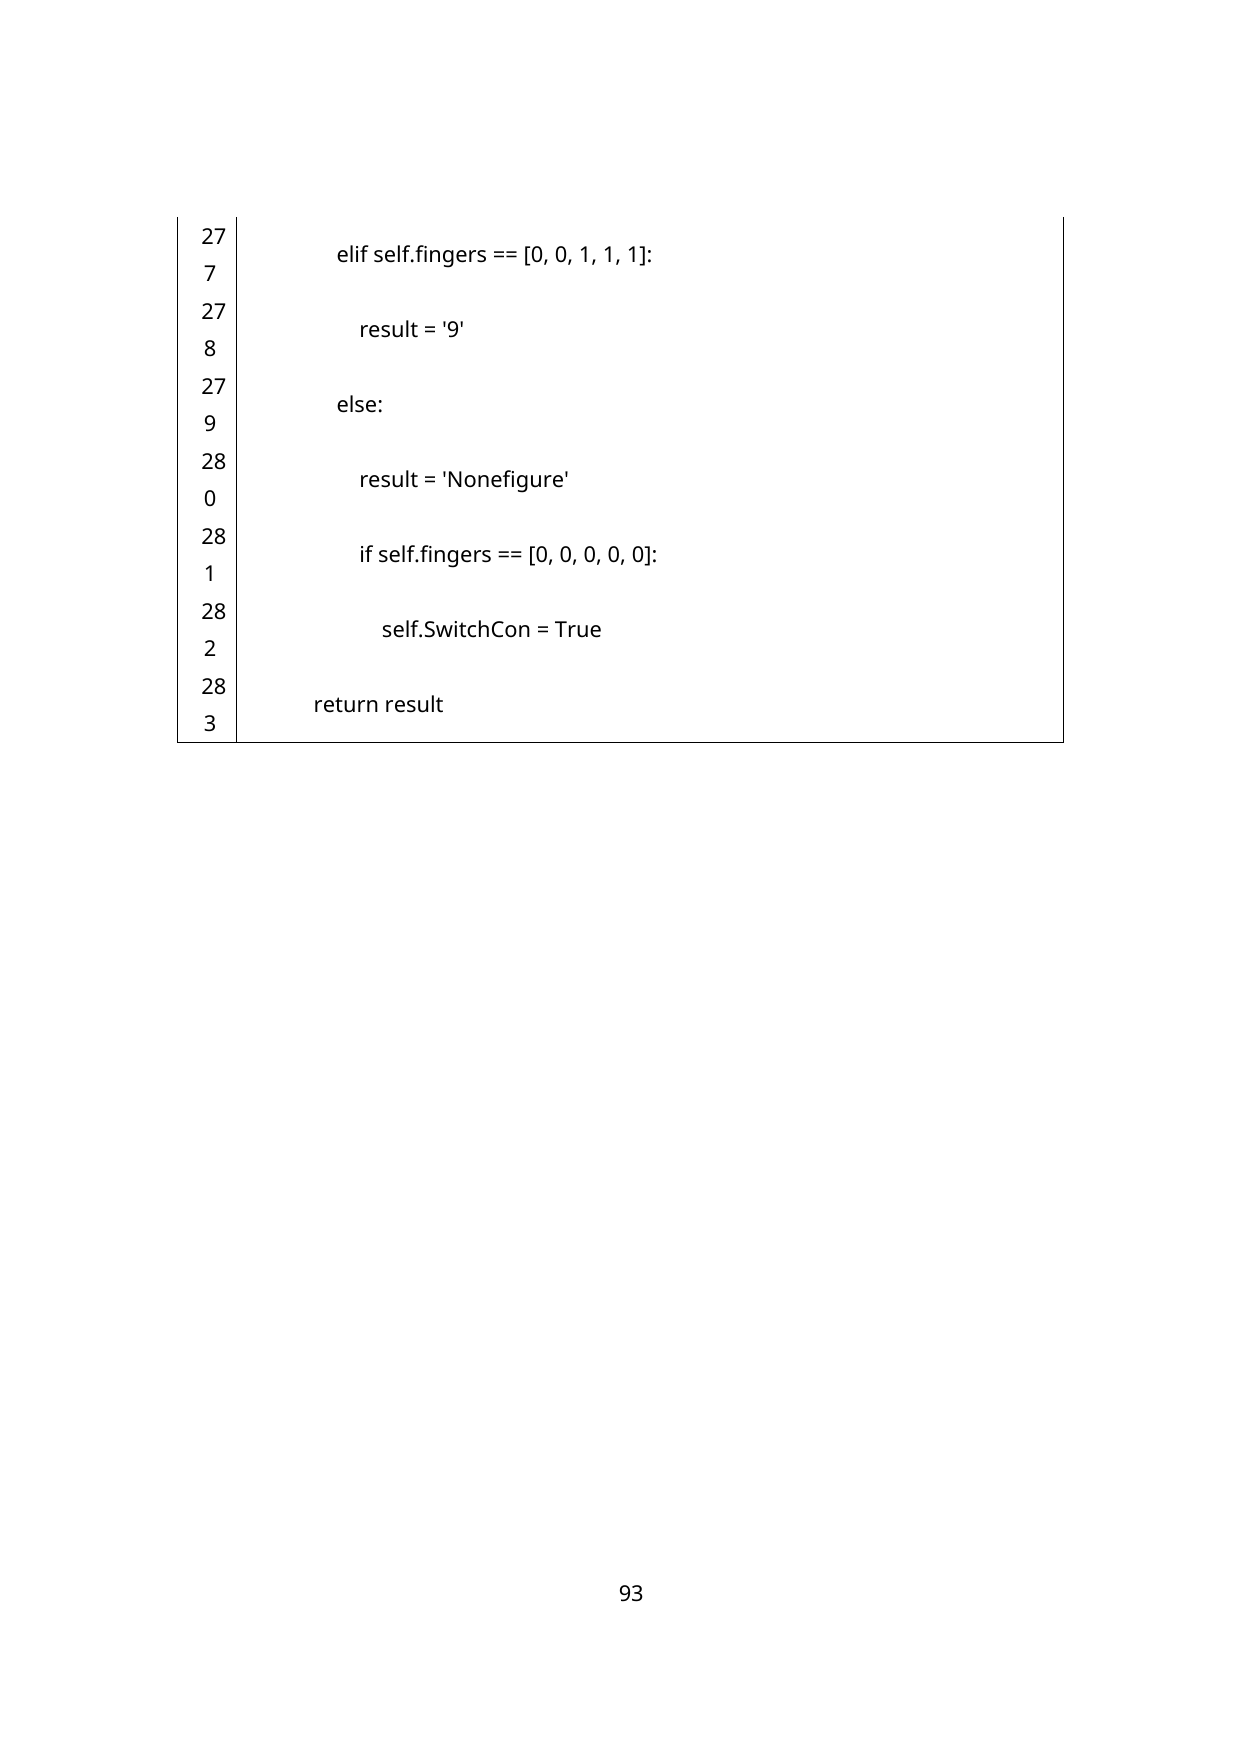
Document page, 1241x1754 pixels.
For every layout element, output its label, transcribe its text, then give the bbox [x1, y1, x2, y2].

table_cell result = 'Nonefigure' [237, 442, 1063, 517]
table_cell self.SwitchCon = True [237, 592, 1063, 667]
table_cell 282 [178, 592, 236, 667]
table_cell else: [237, 367, 1063, 442]
table_cell 278 [178, 292, 236, 367]
table_cell 281 [178, 517, 236, 592]
table_cell if self.fingers == [0, 0, 0, 0, 0]: [237, 517, 1063, 592]
table_cell 280 [178, 442, 236, 517]
table_cell 279 [178, 367, 236, 442]
table_cell 283 [178, 667, 236, 742]
table_cell 277 [178, 217, 236, 292]
table_cell elif self.fingers == [0, 0, 1, 1, 1]: [237, 217, 1063, 292]
table_cell return result [237, 667, 1063, 742]
table_cell result = '9' [237, 292, 1063, 367]
